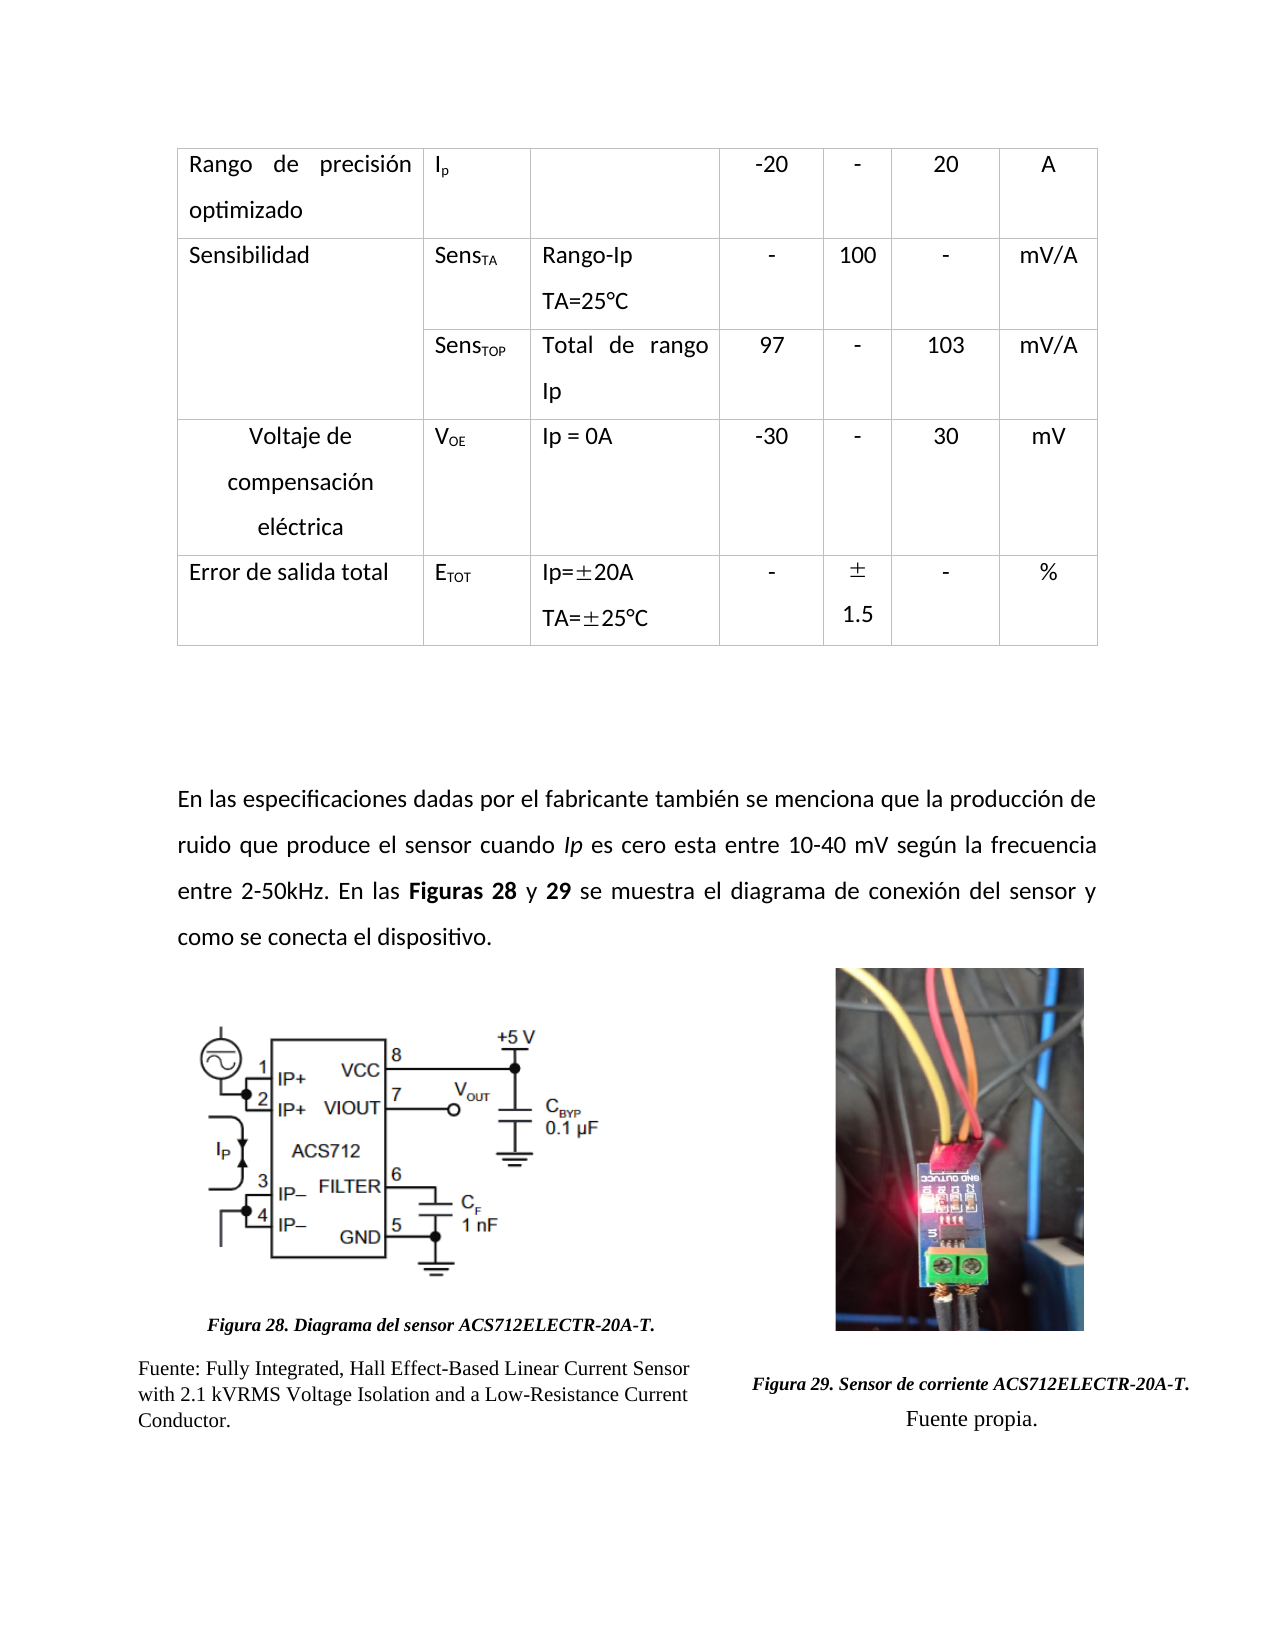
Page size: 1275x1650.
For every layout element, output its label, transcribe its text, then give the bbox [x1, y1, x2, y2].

table_cell Ip=20A TA=25°C [531, 556, 719, 645]
table_cell % [1000, 556, 1097, 645]
table_cell A [1000, 149, 1097, 238]
table_cell Error de salida total [178, 556, 423, 645]
text En las especificaciones dadas por el fabricante también se menciona que la producción de ruido que produce el sensor cuando Ip es cero esta entre 10-40 mV según la frecuencia entre 2-50kHz. En las Figuras 28 y 29 se muestra el diagrama de conexión del sensor y como se conecta el dispositivo. [177, 784, 1098, 951]
table_cell 97 [720, 330, 823, 419]
table_cell - [824, 149, 891, 238]
table_cell -30 [720, 420, 823, 555]
table_cell Ip = 0A [531, 420, 719, 555]
table_cell Voltaje de compensación eléctrica [178, 420, 423, 555]
table_cell VOE [424, 420, 530, 555]
table_cell Rango de precisión optimizado [178, 149, 423, 238]
table_cell - [720, 556, 823, 645]
table_cell Sensibilidad [178, 239, 423, 419]
picture [835, 968, 1084, 1331]
table_cell SensTOP [424, 330, 530, 419]
table_cell 100 [824, 239, 891, 328]
table_cell mV/A [1000, 330, 1097, 419]
table_cell mV/A [1000, 239, 1097, 328]
table_cell [531, 149, 719, 238]
table_cell 1.5 [824, 556, 891, 645]
table_cell - [892, 556, 999, 645]
table_cell 103 [892, 330, 999, 419]
table_cell - [720, 239, 823, 328]
table_cell SensTA [424, 239, 530, 328]
table_cell -20 [720, 149, 823, 238]
table_cell 20 [892, 149, 999, 238]
table_cell Rango-Ip TA=25°C [531, 239, 719, 328]
picture [177, 1012, 614, 1312]
table_cell Ip [424, 149, 530, 238]
table_cell ETOT [424, 556, 530, 645]
table_cell mV [1000, 420, 1097, 555]
table_cell - [824, 420, 891, 555]
table_cell - [892, 239, 999, 328]
table_cell - [824, 330, 891, 419]
table_cell Total de rango Ip [531, 330, 719, 419]
table_cell 30 [892, 420, 999, 555]
